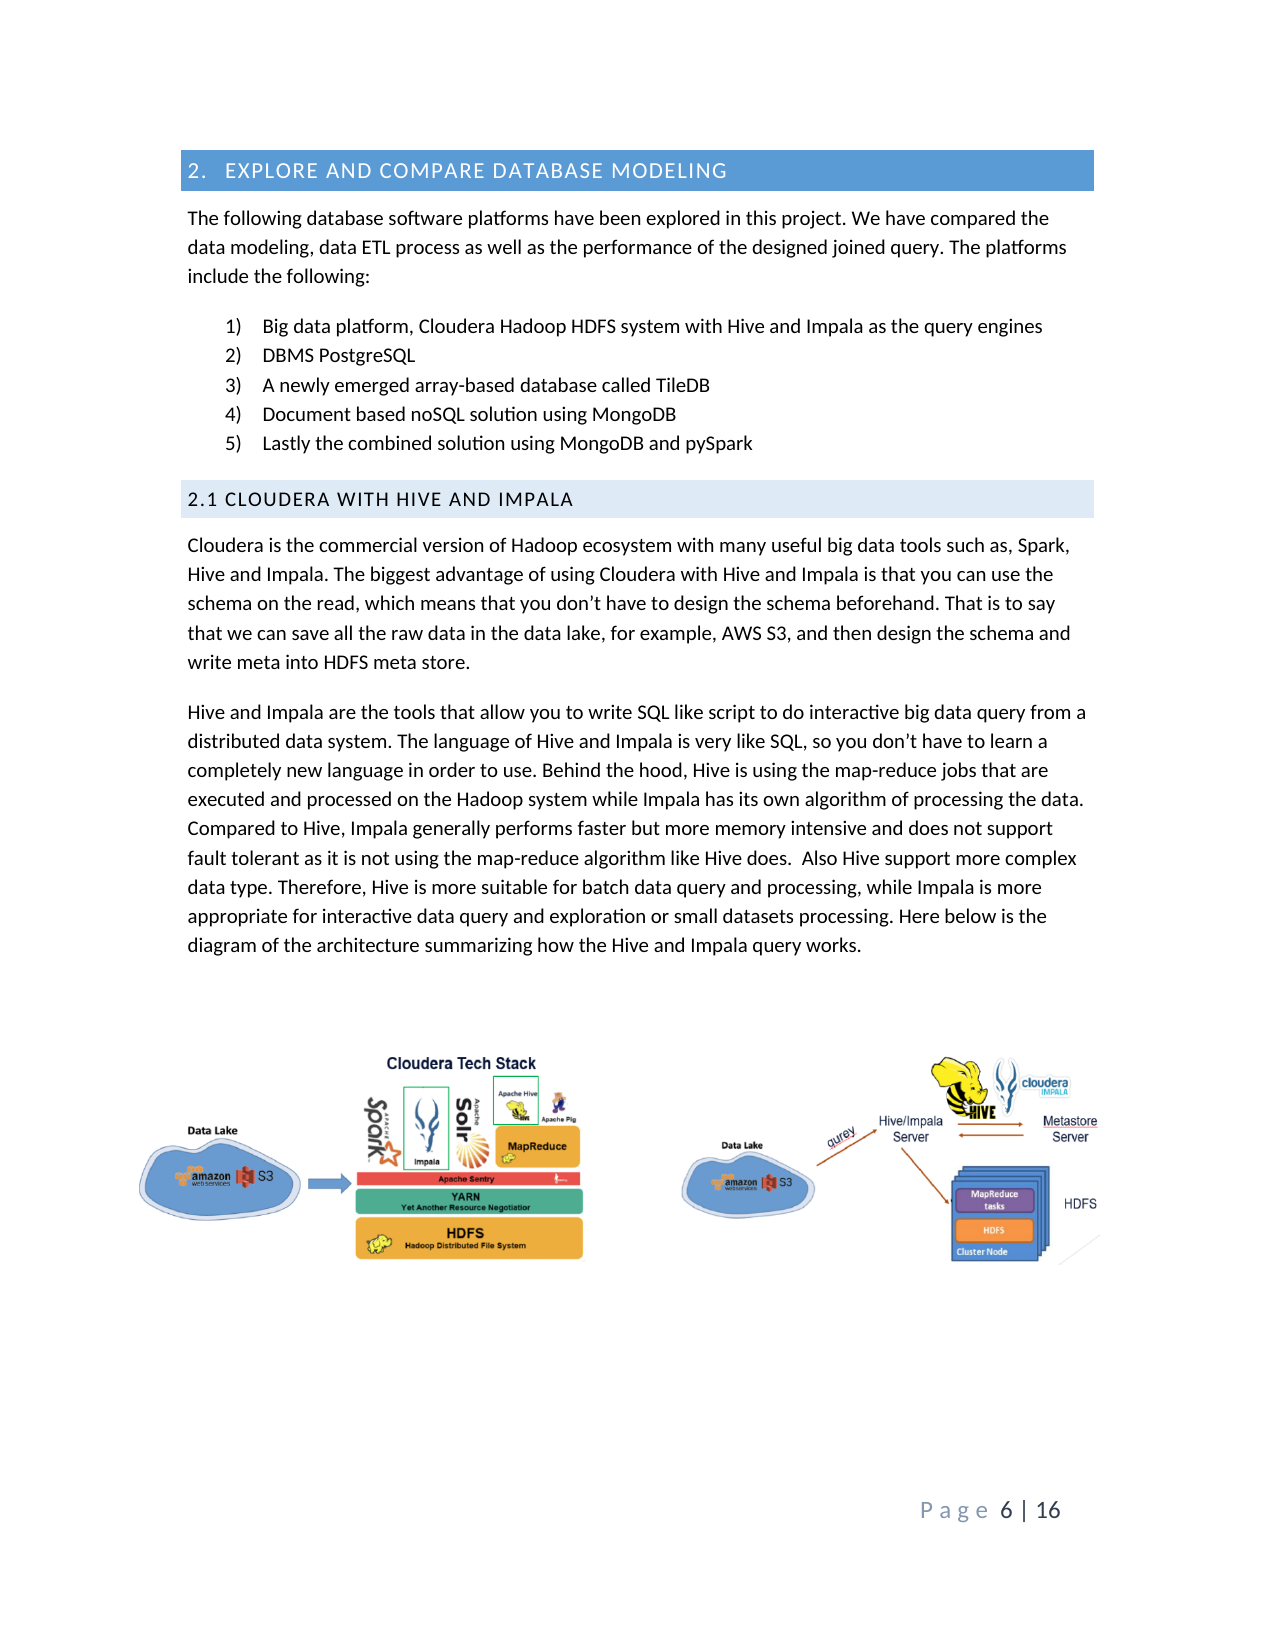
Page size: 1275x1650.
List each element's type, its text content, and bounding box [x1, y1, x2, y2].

text Hive and Impala are the tools that allow you to write SQL like script to do interactive big data query from a distributed data system. The language of Hive and Impala is very like SQL, so you don’t have to learn a completely new language in order to use. Behind the hood, Hive is using the map-reduce jobs that are executed and processed on the Hadoop system while Impala has its own algorithm of processing the data. Compared to Hive, Impala generally performs faster but more memory intensive and does not support fault tolerant as it is not using the map-reduce algorithm like Hive does. Also Hive support more complex data type. Therefore, Hive is more suitable for batch data query and processing, while Impala is more appropriate for interactive data query and exploration or small datasets processing. Here below is the diagram of the architecture summarizing how the Hive and Impala query works. [187, 699, 1087, 958]
text Cloudera is the commercial version of Hadoop ecosystem with many useful big data tools such as, Spark, Hive and Impala. The biggest advantage of using Cloudera with Hive and Impala is that you can use the schema on the read, which means that you don’t have to design the schema beforehand. That is to say that we can save all the raw data in the data lake, for example, AWS S3, and then design the schema and write meta into HDFS meta store. [187, 532, 1087, 674]
picture [671, 1055, 1100, 1265]
subtitle Cloudera with Hive and impala [188, 486, 1087, 512]
list A newly emerged array-based database called TileDB [225, 372, 1087, 397]
text The following database software platforms have been explored in this project. We have compared the data modeling, data ETL process as well as the performance of the designed joined query. The platforms include the following: [187, 205, 1087, 289]
list Lastly the combined solution using MongoDB and pySpark [225, 430, 1087, 456]
list DBMS PostgreSQL [225, 343, 1087, 368]
list Big data platform, Cloudera Hadoop HDFS system with Hive and Impala as the query engines [225, 313, 1087, 339]
subtitle Explore and Compare Database modeling [188, 156, 1087, 184]
list Document based noSQL solution using MongoDB [225, 401, 1087, 426]
picture [137, 1049, 585, 1262]
